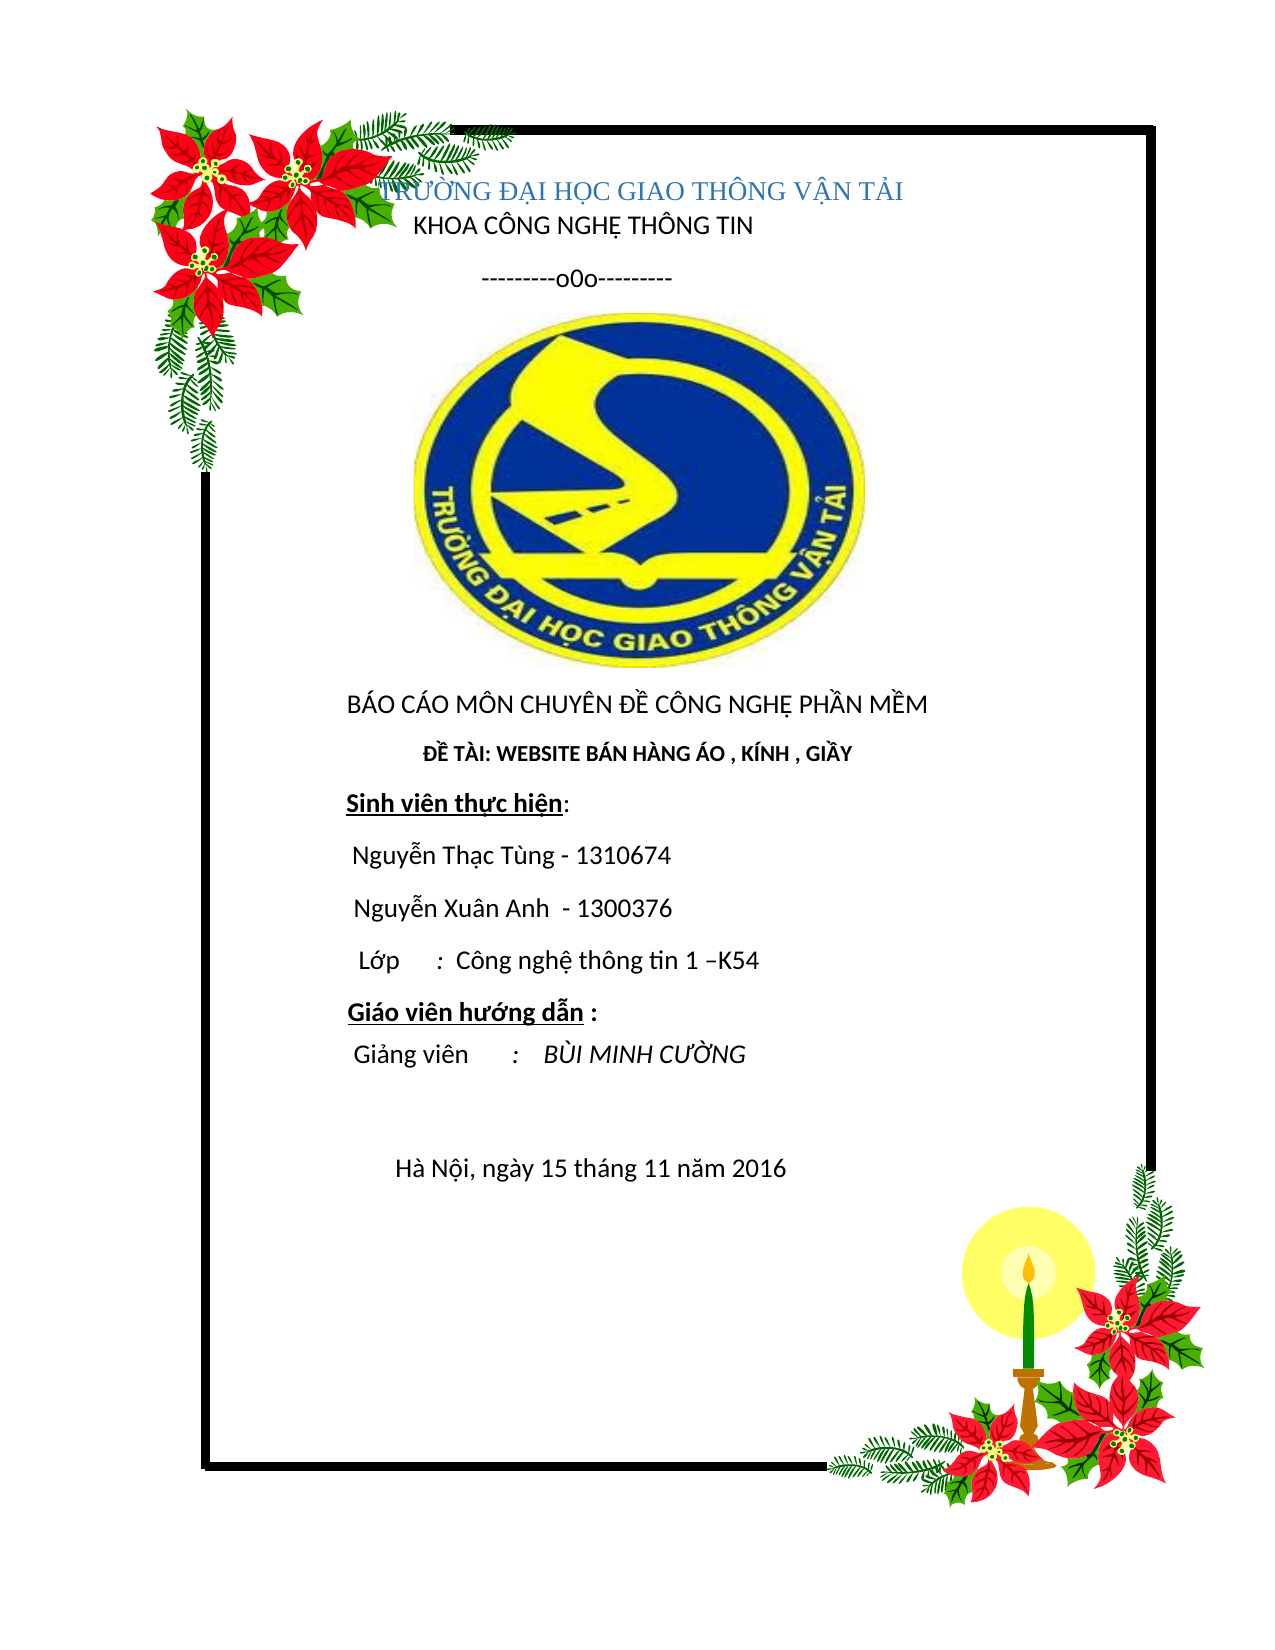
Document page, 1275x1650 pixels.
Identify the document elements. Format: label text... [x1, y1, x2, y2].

text Nguyễn Xuân Anh - 1300376 [150, 891, 1125, 924]
text KHOA CÔNG NGHỆ THÔNG TIN [150, 208, 1125, 242]
text Nguyễn Thạc Tùng - 1310674 [150, 838, 1125, 872]
subtitle TRƯỜNG ĐẠI HỌC GIAO THÔNG VẬN TẢI [150, 175, 1125, 206]
text Giảng viên : BÙI MINH CƯỜNG [150, 1037, 1125, 1071]
text Lớp : Công nghệ thông tin 1 –K54 [150, 943, 1125, 976]
text Hà Nội, ngày 15 tháng 11 năm 2016 [150, 1152, 1125, 1185]
text ĐỀ TÀI: WEBSITE BÁN HÀNG ÁO , KÍNH , GIẦY [150, 739, 1125, 767]
picture [413, 313, 865, 668]
text ---------o0o--------- [150, 261, 1125, 294]
text Sinh viên thực hiện: [150, 786, 1125, 819]
text BÁO CÁO MÔN CHUYÊN ĐỀ CÔNG NGHỆ PHẦN MỀM [150, 687, 1125, 720]
text Giáo viên hướng dẫn : [150, 995, 1125, 1028]
